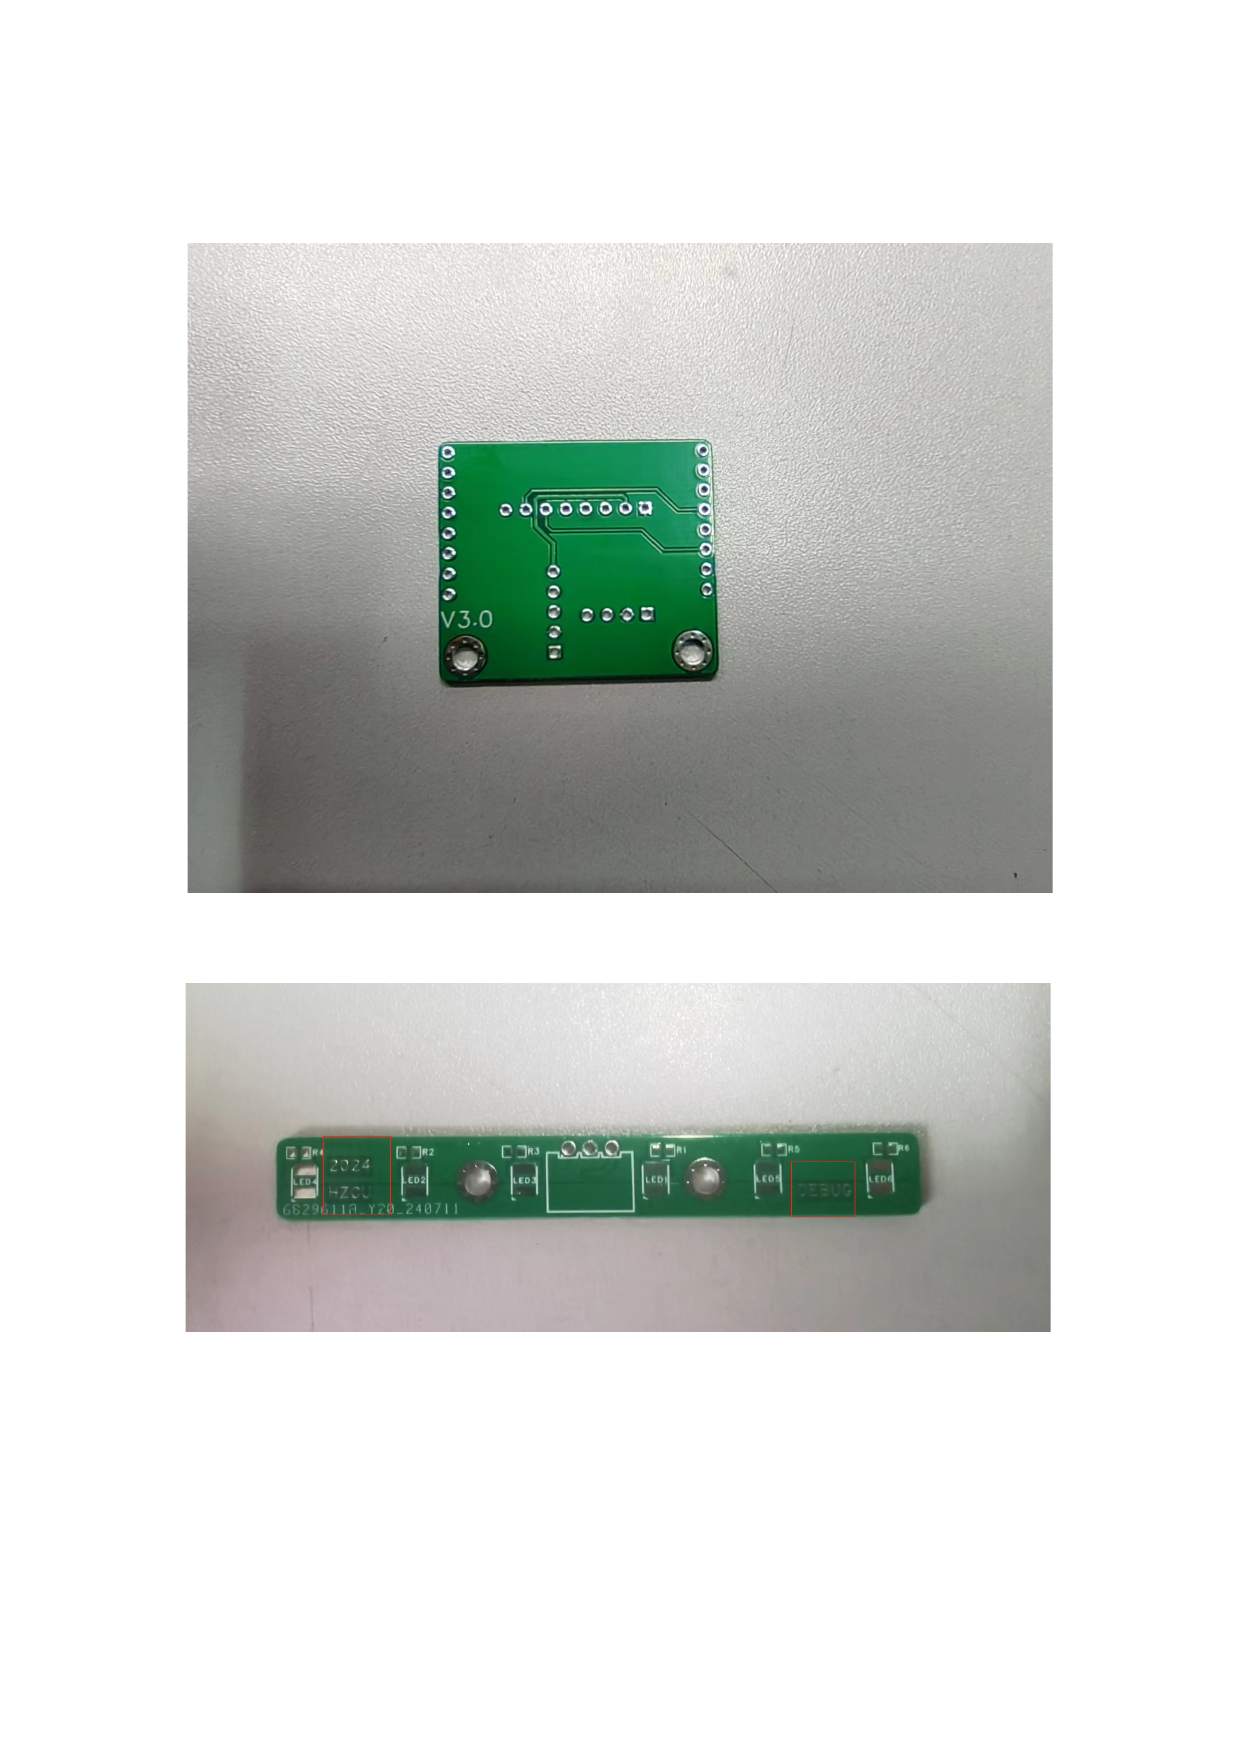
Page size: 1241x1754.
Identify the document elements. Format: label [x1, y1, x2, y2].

picture [187, 243, 1053, 893]
picture [185, 983, 1051, 1332]
